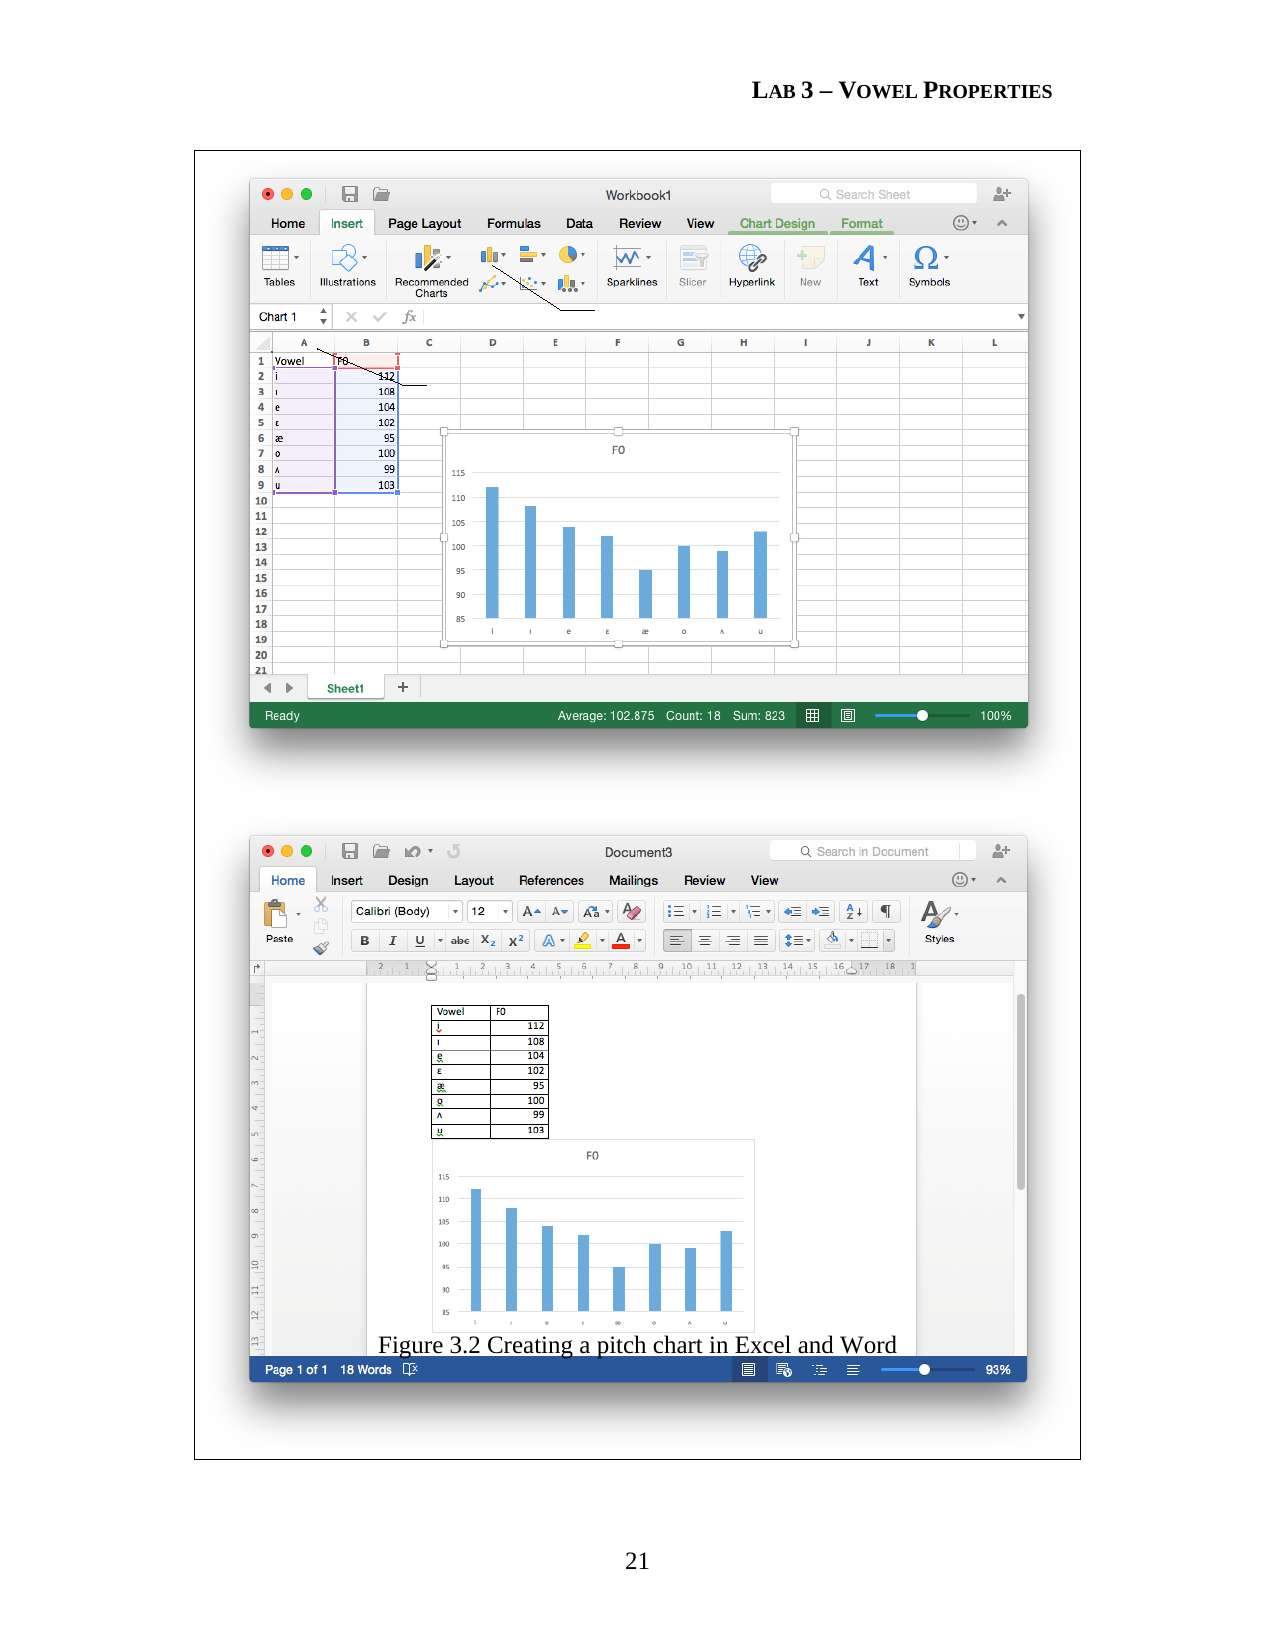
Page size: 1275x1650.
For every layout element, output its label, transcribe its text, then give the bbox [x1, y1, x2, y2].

text LAB 3 – VOWEL PROPERTIES [752, 75, 1156, 104]
text Figure 3.2 Creating a pitch chart in Excel and Word [298, 1330, 977, 1358]
picture [195, 151, 1080, 1459]
